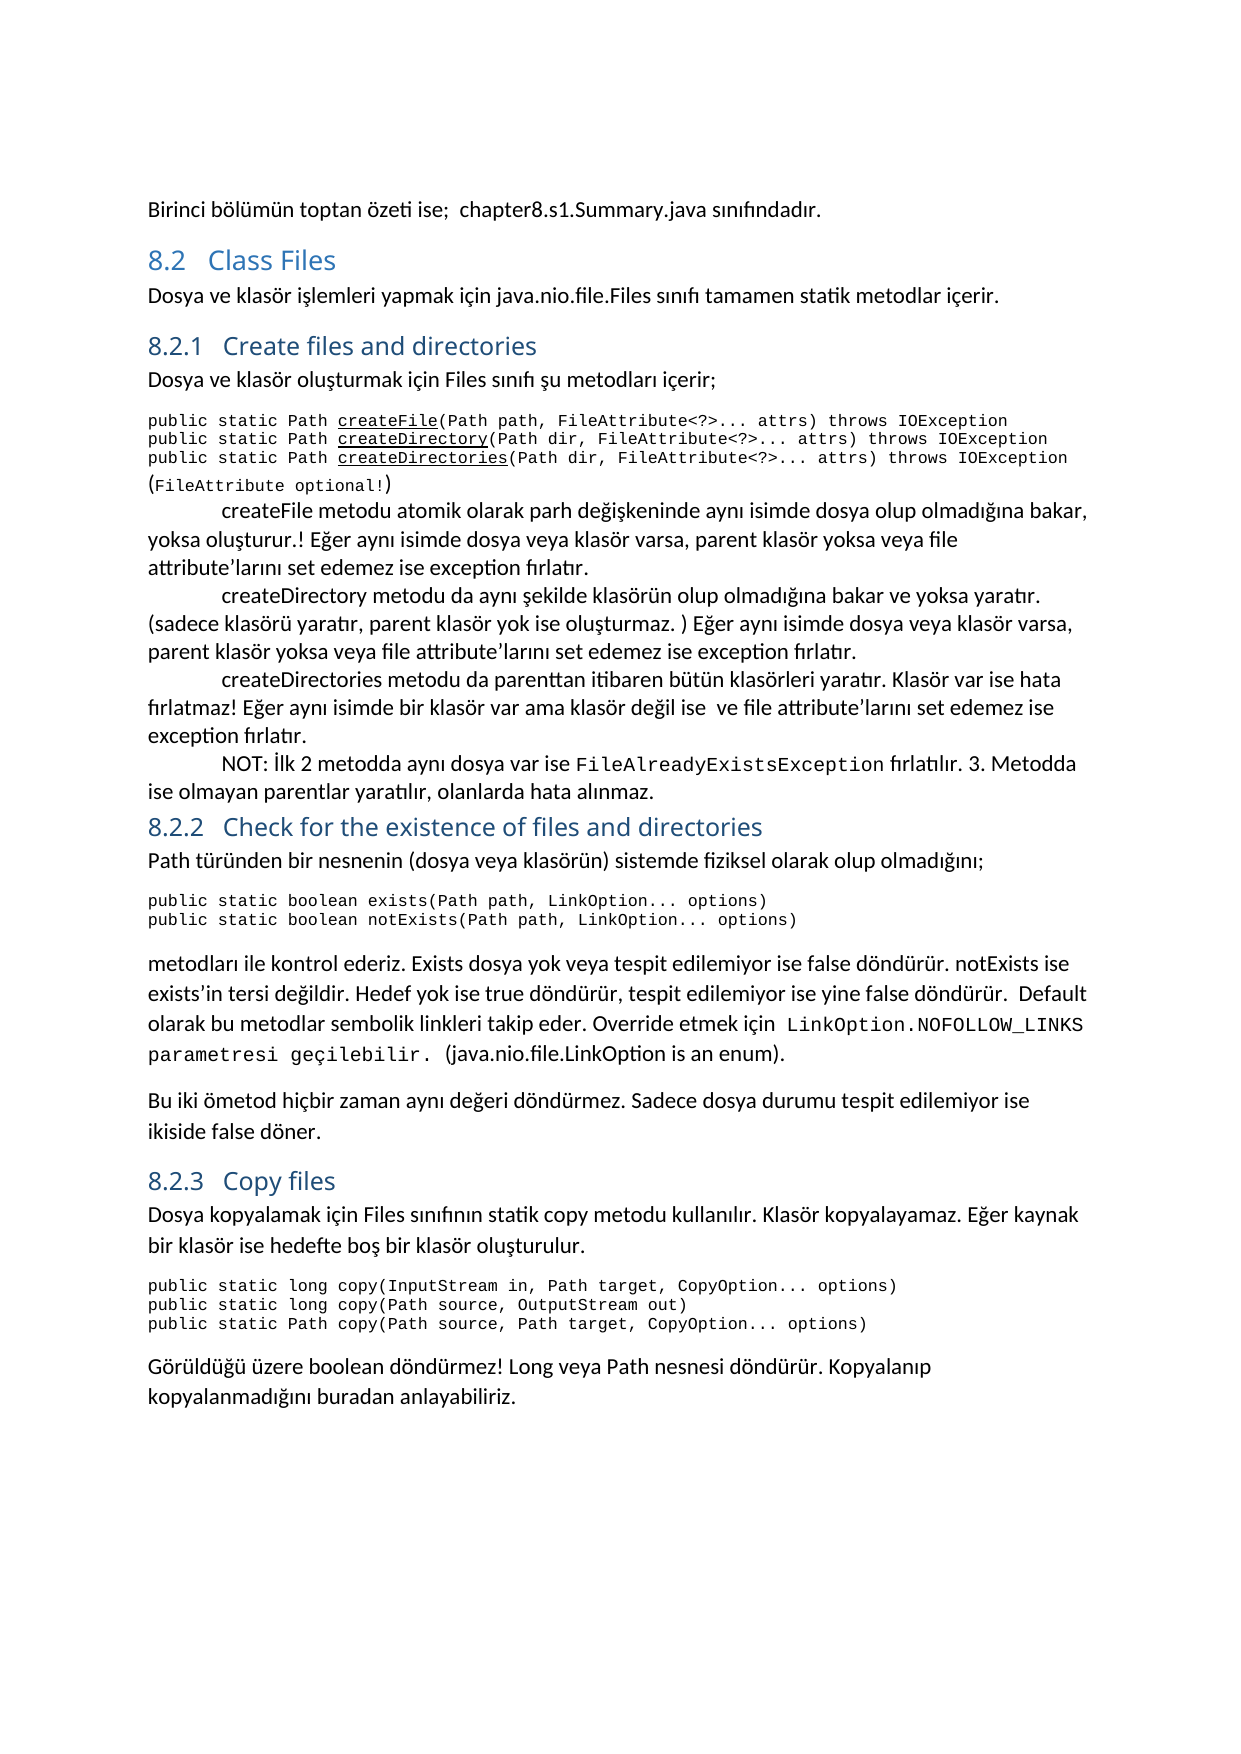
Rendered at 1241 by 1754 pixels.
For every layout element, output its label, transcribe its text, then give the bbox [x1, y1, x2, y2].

text Görüldüğü üzere boolean döndürmez! Long veya Path nesnesi döndürür. Kopyalanıp kopyalanmadığını buradan anlayabiliriz. [148, 1352, 1093, 1411]
text public static Path copy(Path source, Path target, CopyOption... options) [148, 1315, 1093, 1334]
text public static Path createDirectory(Path dir, FileAttribute<?>... attrs) throws IOException [148, 431, 1093, 450]
subtitle Class Files [148, 242, 1093, 279]
text Dosya ve klasör işlemleri yapmak için java.nio.file.Files sınıfı tamamen statik metodlar içerir. [148, 282, 1093, 309]
text createDirectory metodu da aynı şekilde klasörün olup olmadığına bakar ve yoksa yaratır. (sadece klasörü yaratır, parent klasör yok ise oluşturmaz. ) Eğer aynı isimde dosya veya klasör varsa, parent klasör yoksa veya file attribute’larını set edemez ise exception fırlatır. [148, 581, 1093, 665]
text NOT: İlk 2 metodda aynı dosya var ise FileAlreadyExistsException fırlatılır. 3. Metodda ise olmayan parentlar yaratılır, olanlarda hata alınmaz. [148, 749, 1093, 805]
text public static long copy(InputStream in, Path target, CopyOption... options) [148, 1278, 1093, 1296]
text metodları ile kontrol ederiz. Exists dosya yok veya tespit edilemiyor ise false döndürür. notExists ise exists’in tersi değildir. Hedef yok ise true döndürür, tespit edilemiyor ise yine false döndürür. Default olarak bu metodlar sembolik linkleri takip eder. Override etmek için LinkOption.NOFOLLOW_LINKS parametresi geçilebilir. (java.nio.file.LinkOption is an enum). [148, 949, 1093, 1068]
text public static long copy(Path source, OutputStream out) [148, 1296, 1093, 1315]
subtitle Check for the existence of files and directories [148, 809, 1093, 843]
text public static Path createDirectories(Path dir, FileAttribute<?>... attrs) throws IOException [148, 450, 1093, 469]
text Birinci bölümün toptan özeti ise; chapter8.s1.Summary.java sınıfındadır. [148, 195, 1093, 223]
text (FileAttribute optional!) [148, 469, 1093, 497]
text createDirectories metodu da parenttan itibaren bütün klasörleri yaratır. Klasör var ise hata fırlatmaz! Eğer aynı isimde bir klasör var ama klasör değil ise ve file attribute’larını set edemez ise exception fırlatır. [148, 665, 1093, 749]
subtitle Create files and directories [148, 328, 1093, 362]
text Dosya ve klasör oluşturmak için Files sınıfı şu metodları içerir; [148, 365, 1093, 393]
text Path türünden bir nesnenin (dosya veya klasörün) sistemde fiziksel olarak olup olmadığını; [148, 846, 1093, 874]
text Bu iki ömetod hiçbir zaman aynı değeri döndürmez. Sadece dosya durumu tespit edilemiyor ise ikiside false döner. [148, 1087, 1093, 1145]
text Dosya kopyalamak için Files sınıfının statik copy metodu kullanılır. Klasör kopyalayamaz. Eğer kaynak bir klasör ise hedefte boş bir klasör oluşturulur. [148, 1201, 1093, 1259]
subtitle Copy files [148, 1164, 1093, 1198]
text public static boolean exists(Path path, LinkOption... options) [148, 893, 1093, 912]
text createFile metodu atomik olarak parh değişkeninde aynı isimde dosya olup olmadığına bakar, yoksa oluşturur.! Eğer aynı isimde dosya veya klasör varsa, parent klasör yoksa veya file attribute’larını set edemez ise exception fırlatır. [148, 497, 1093, 581]
text public static boolean notExists(Path path, LinkOption... options) [148, 912, 1093, 931]
text public static Path createFile(Path path, FileAttribute<?>... attrs) throws IOException [148, 412, 1093, 431]
